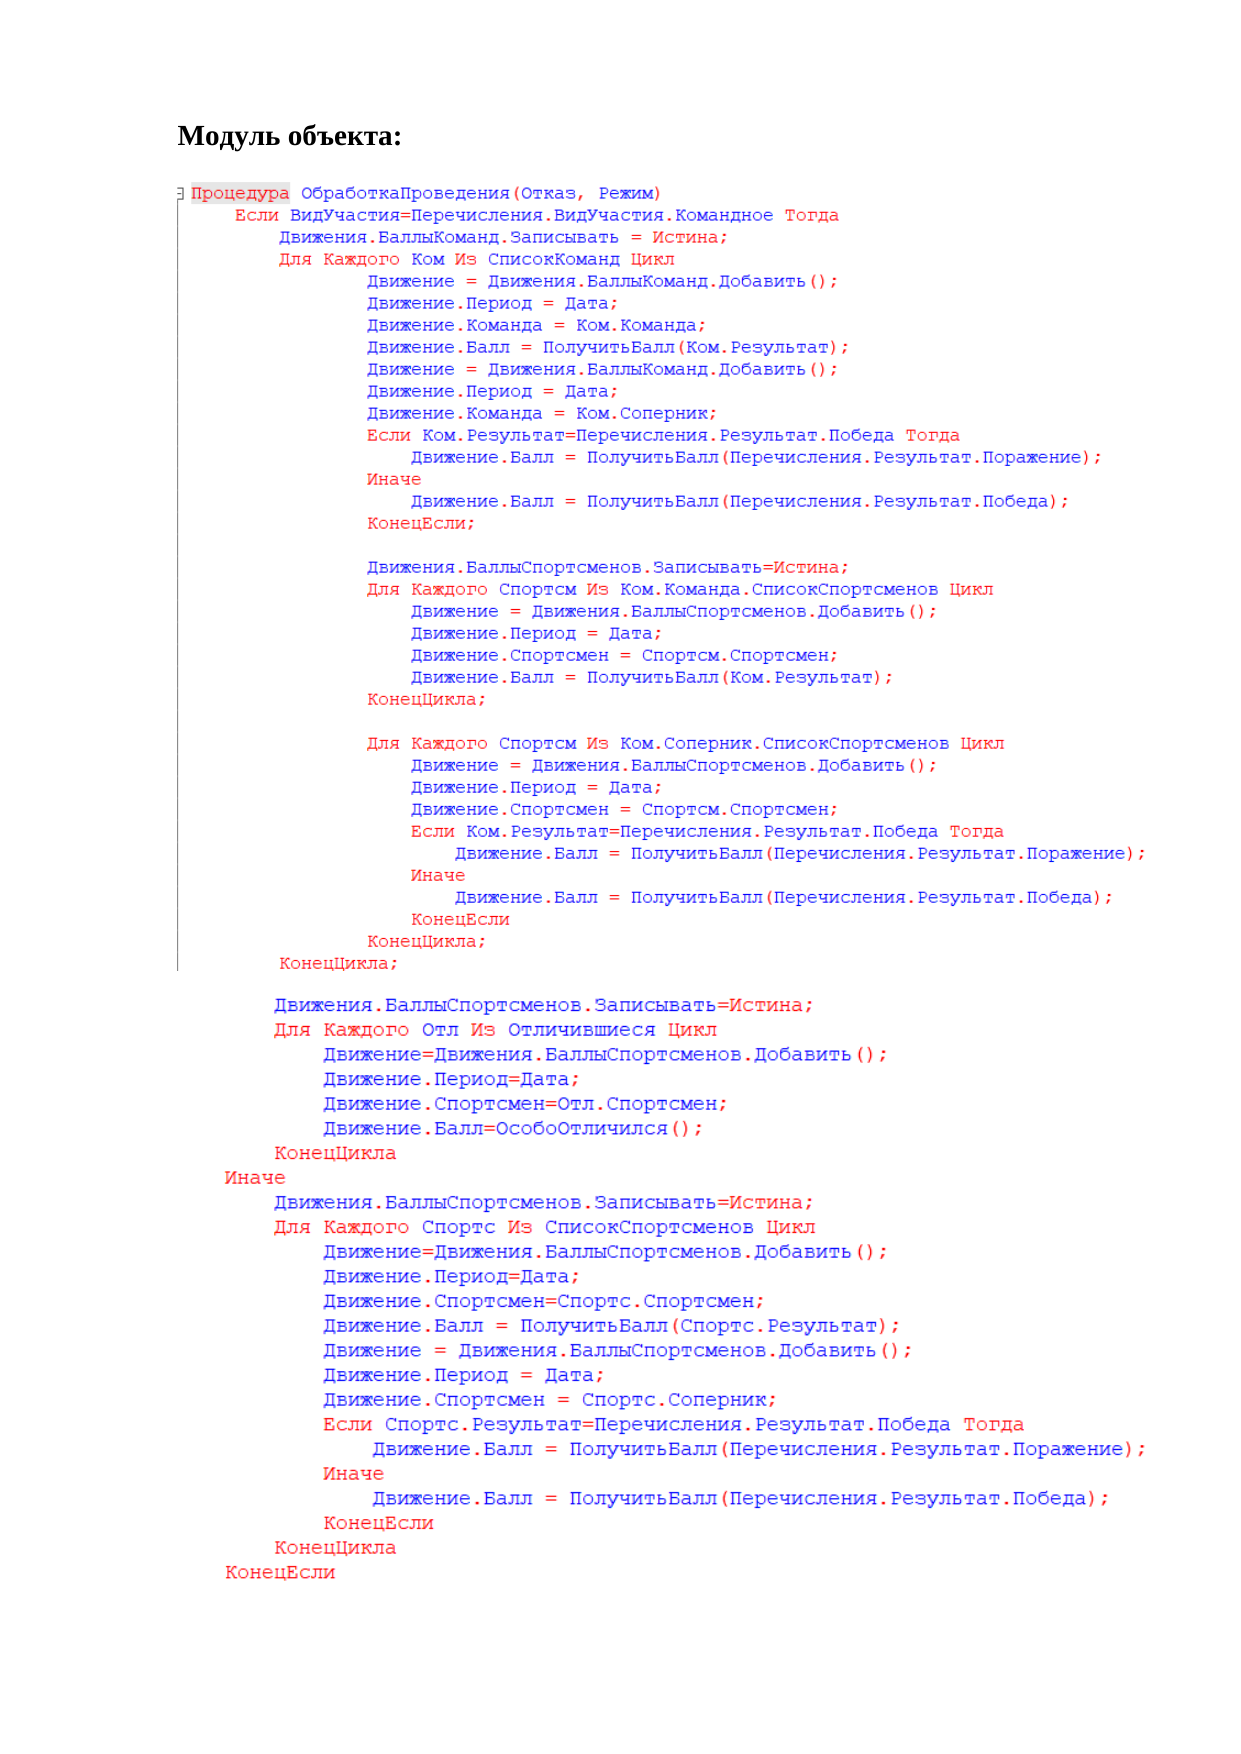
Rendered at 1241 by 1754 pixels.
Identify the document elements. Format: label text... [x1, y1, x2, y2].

text Модуль объекта: [177, 118, 1152, 152]
picture [177, 171, 1152, 971]
picture [177, 989, 1152, 1592]
